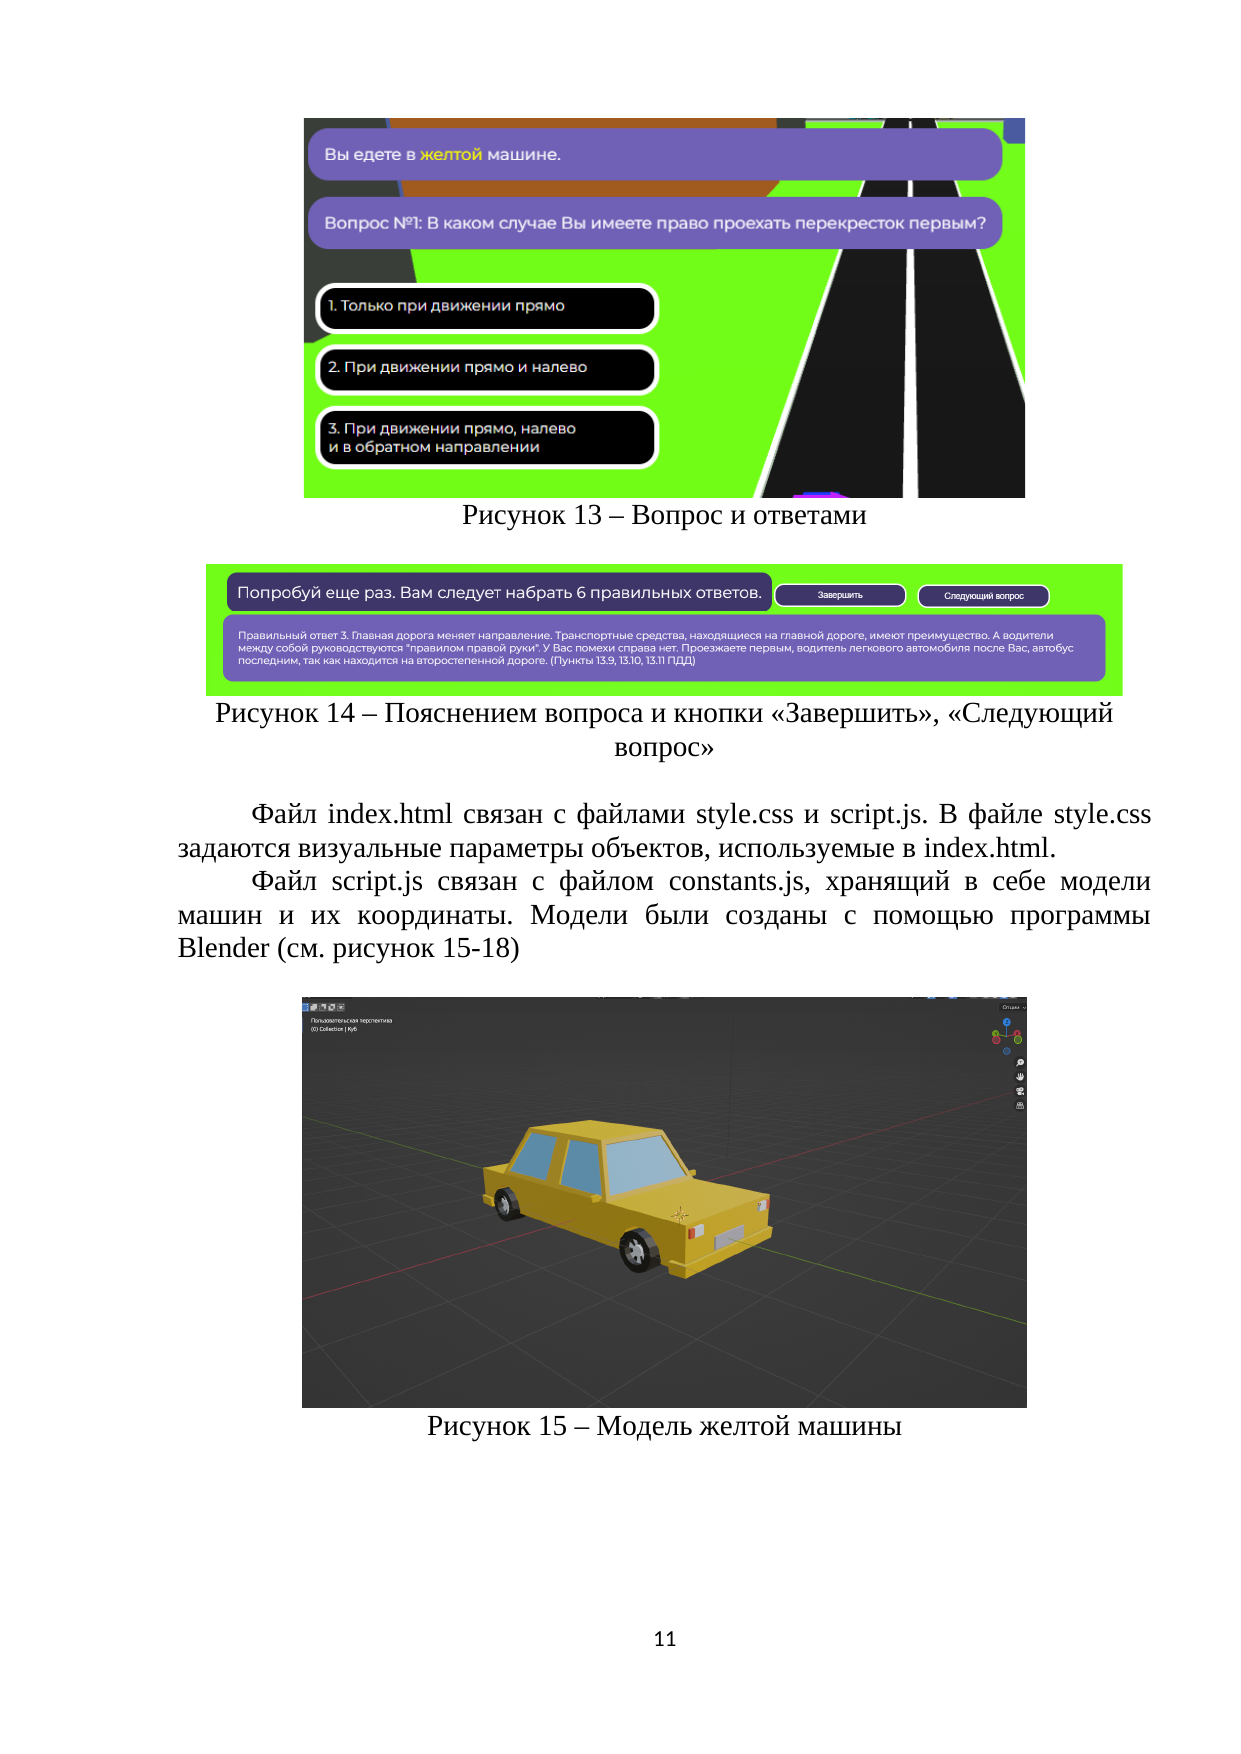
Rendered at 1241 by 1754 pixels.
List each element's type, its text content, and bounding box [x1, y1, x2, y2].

text Рисунок 13 – Вопрос и ответами [177, 497, 1152, 531]
text Рисунок 14 – Пояснением вопроса и кнопки «Завершить», «Следующий вопрос» [177, 696, 1152, 763]
picture [302, 997, 1027, 1408]
picture [206, 564, 1123, 696]
text Файл index.html связан с файлами style.css и script.js. В файле style.css задаются визуальные параметры объектов, используемые в index.html. [177, 796, 1152, 863]
text Файл script.js связан с файлом constants.js, хранящий в себе модели машин и их координаты. Модели были созданы с помощью программы Blender (см. рисунок 15-18) [177, 863, 1152, 964]
picture [303, 118, 1025, 498]
text Рисунок 15 – Модель желтой машины [177, 1408, 1152, 1442]
